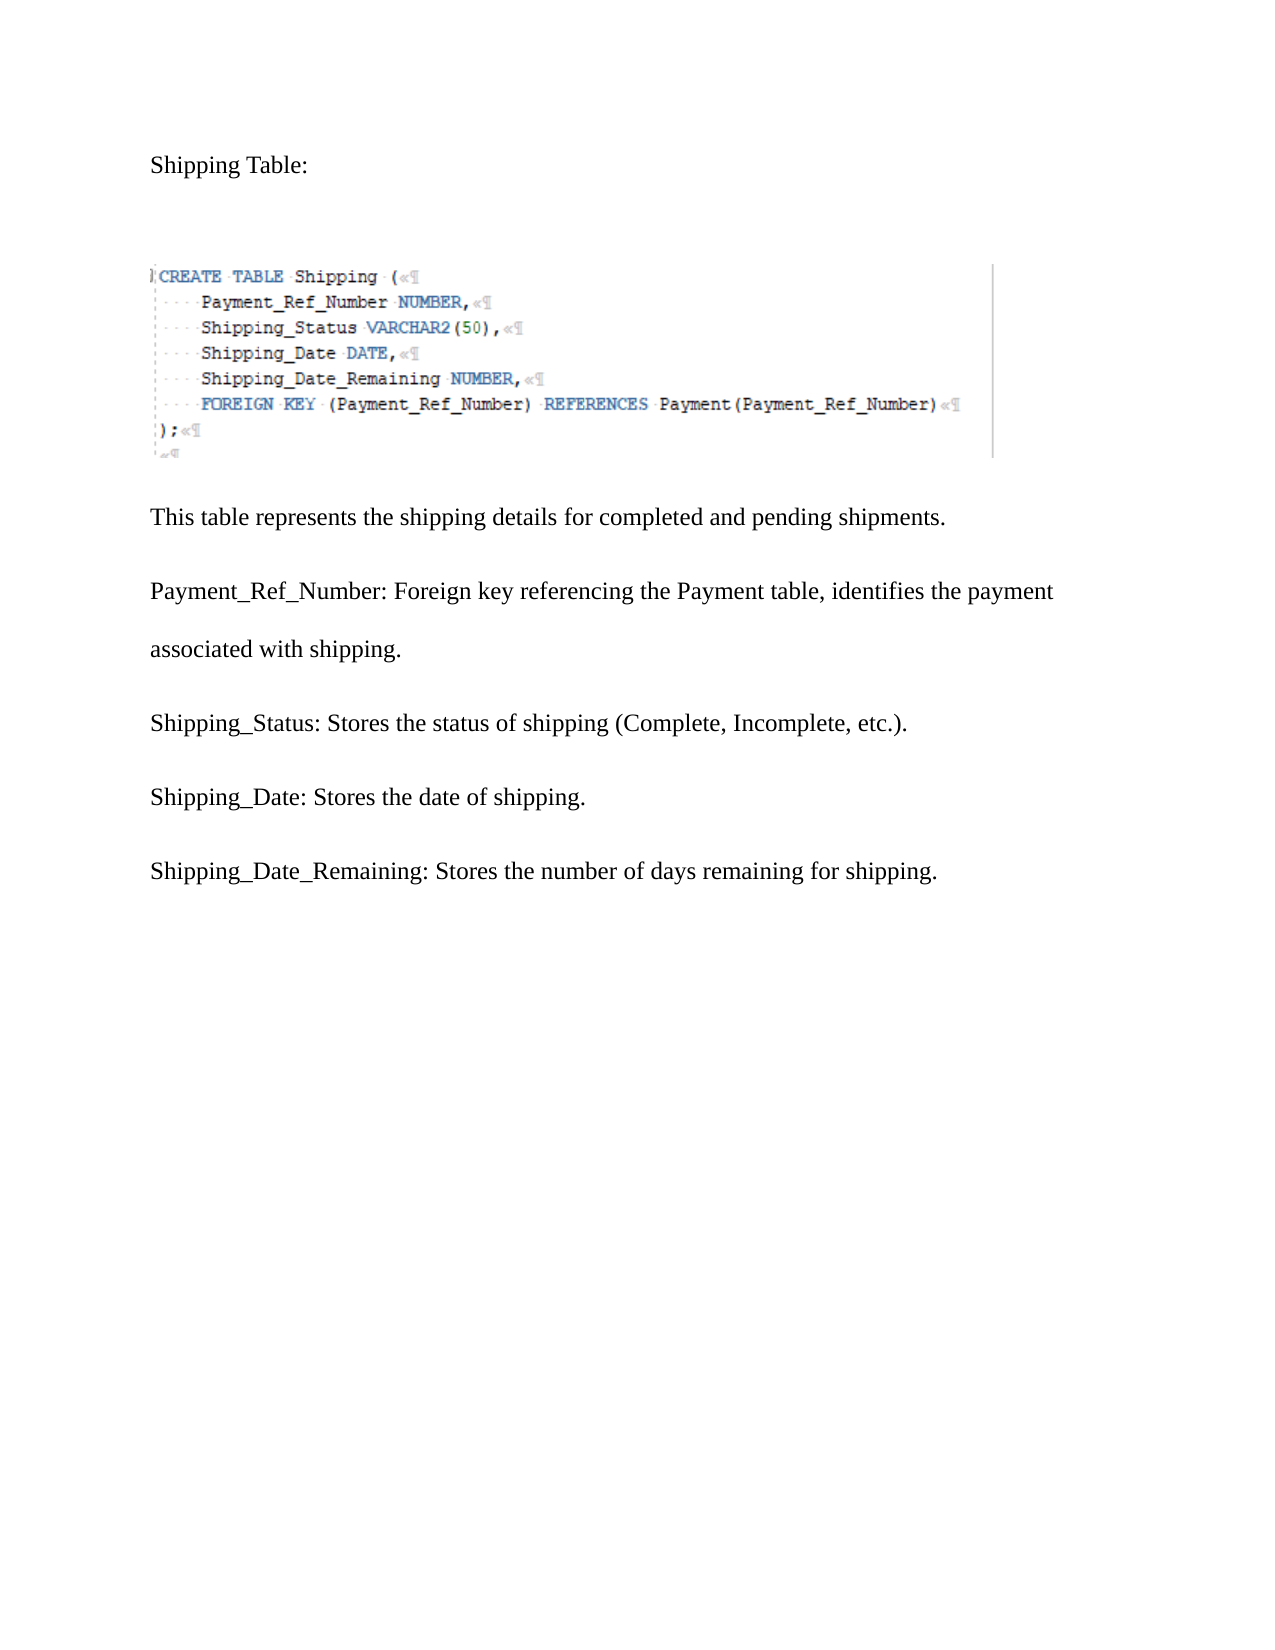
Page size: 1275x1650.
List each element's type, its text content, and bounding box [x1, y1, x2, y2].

text Payment_Ref_Number: Foreign key referencing the Payment table, identifies the payment associated with shipping. [150, 576, 1125, 662]
picture [150, 264, 1125, 458]
text Shipping Table: [150, 150, 1125, 264]
text Shipping_Status: Stores the status of shipping (Complete, Incomplete, etc.). [150, 708, 1125, 737]
text Shipping_Date: Stores the date of shipping. [150, 782, 1125, 811]
text This table represents the shipping details for completed and pending shipments. [150, 502, 1125, 531]
text Shipping_Date_Remaining: Stores the number of days remaining for shipping. [150, 856, 1125, 885]
